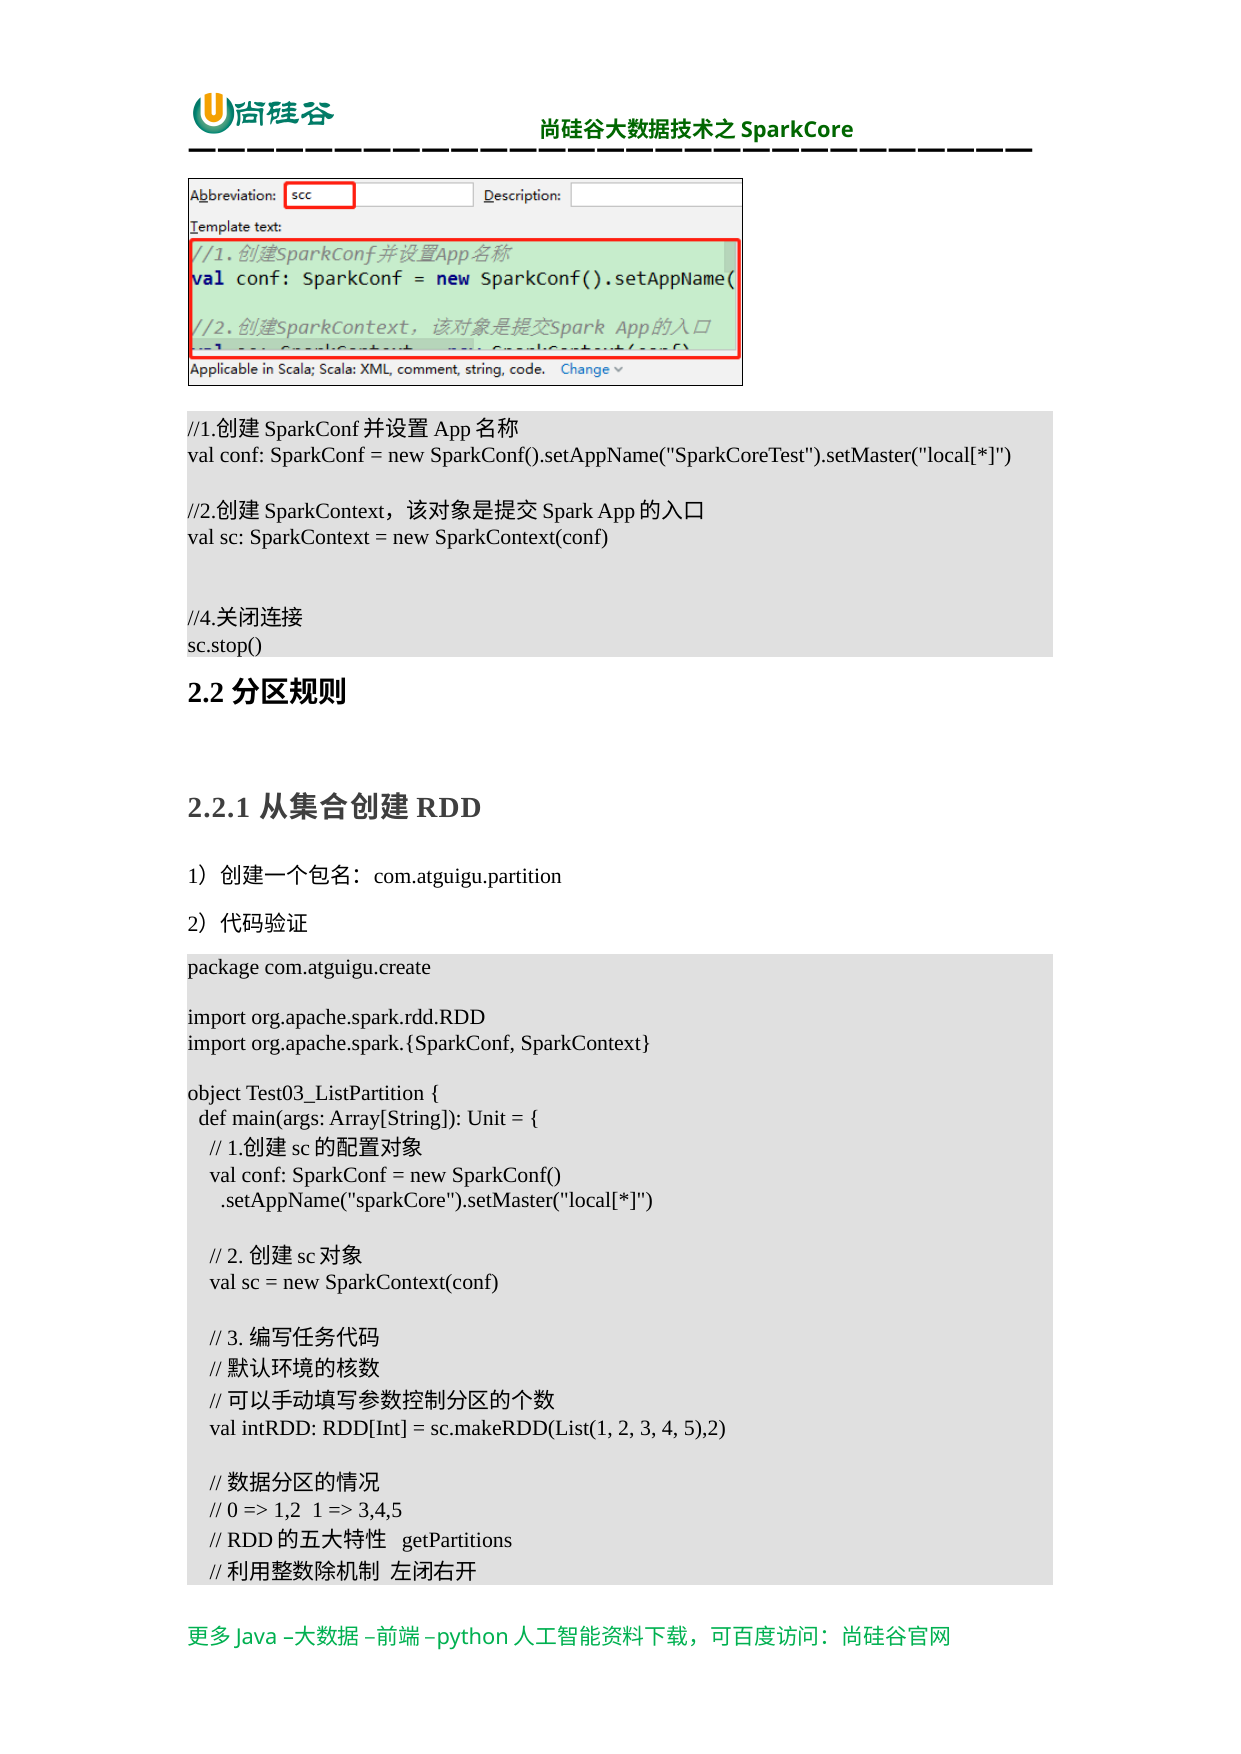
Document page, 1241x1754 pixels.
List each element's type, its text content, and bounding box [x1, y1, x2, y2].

text //1.创建SparkConf并设置App名称 [187, 411, 1053, 442]
text val conf: SparkConf = new SparkConf() [187, 1162, 1053, 1187]
subtitle 2.2 分区规则 [187, 657, 1053, 722]
text //4.关闭连接 [187, 600, 1053, 632]
text val conf: SparkConf = new SparkConf().setAppName("SparkCoreTest").setMaster("local[*]") [187, 442, 1053, 467]
text import org.apache.spark.{SparkConf, SparkContext} [187, 1029, 1053, 1055]
text val sc = new SparkContext(conf) [187, 1269, 1053, 1294]
text // 2. 创建sc对象 [187, 1238, 1053, 1269]
text //2.创建SparkContext，该对象是提交Spark App的入口 [187, 493, 1053, 524]
text val intRDD: RDD[Int] = sc.makeRDD(List(1, 2, 3, 4, 5),2) [187, 1415, 1053, 1440]
text package com.atguigu.create [187, 954, 1053, 979]
text .setAppName("sparkCore").setMaster("local[*]") [187, 1187, 1053, 1212]
text // 0 => 1,2 1 => 3,4,5 [187, 1497, 1053, 1522]
text def main(args: Array[String]): Unit = { [187, 1105, 1053, 1130]
text // 默认环境的核数 [187, 1351, 1053, 1383]
text object Test03_ListPartition { [187, 1080, 1053, 1105]
text // 可以手动填写参数控制分区的个数 [187, 1383, 1053, 1415]
text 2）代码验证 [187, 906, 1053, 938]
subtitle 2.2.1 从集合创建RDD [187, 772, 1053, 837]
text 1）创建一个包名：com.atguigu.partition [187, 857, 1053, 890]
text // 数据分区的情况 [187, 1465, 1053, 1497]
text import org.apache.spark.rdd.RDD [187, 1004, 1053, 1029]
text // 3. 编写任务代码 [187, 1320, 1053, 1351]
text // RDD的五大特性 getPartitions [187, 1522, 1053, 1554]
text sc.stop() [187, 632, 1053, 657]
text val sc: SparkContext = new SparkContext(conf) [187, 524, 1053, 549]
text // 1.创建sc的配置对象 [187, 1130, 1053, 1162]
text // 利用整数除机制 左闭右开 [187, 1554, 1053, 1585]
